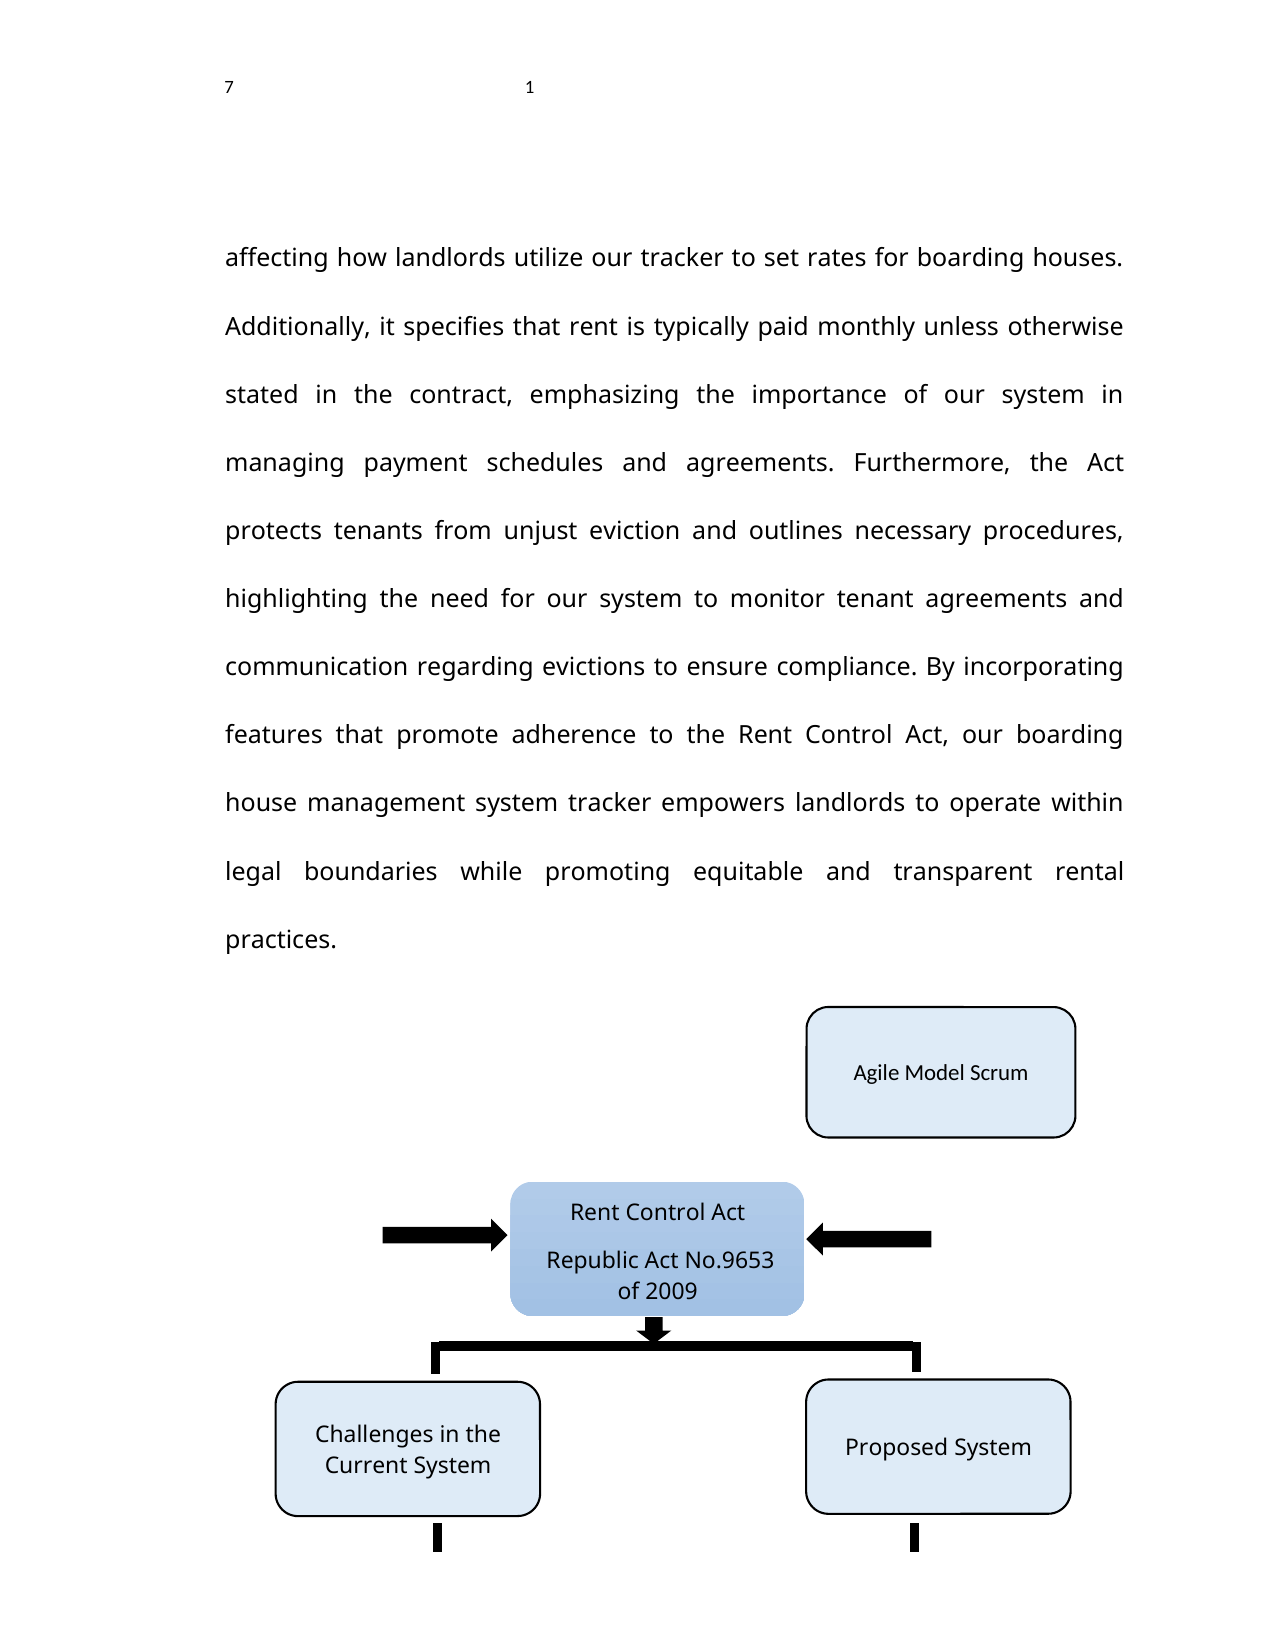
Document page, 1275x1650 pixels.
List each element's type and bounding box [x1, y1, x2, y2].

text [225, 240, 1125, 955]
